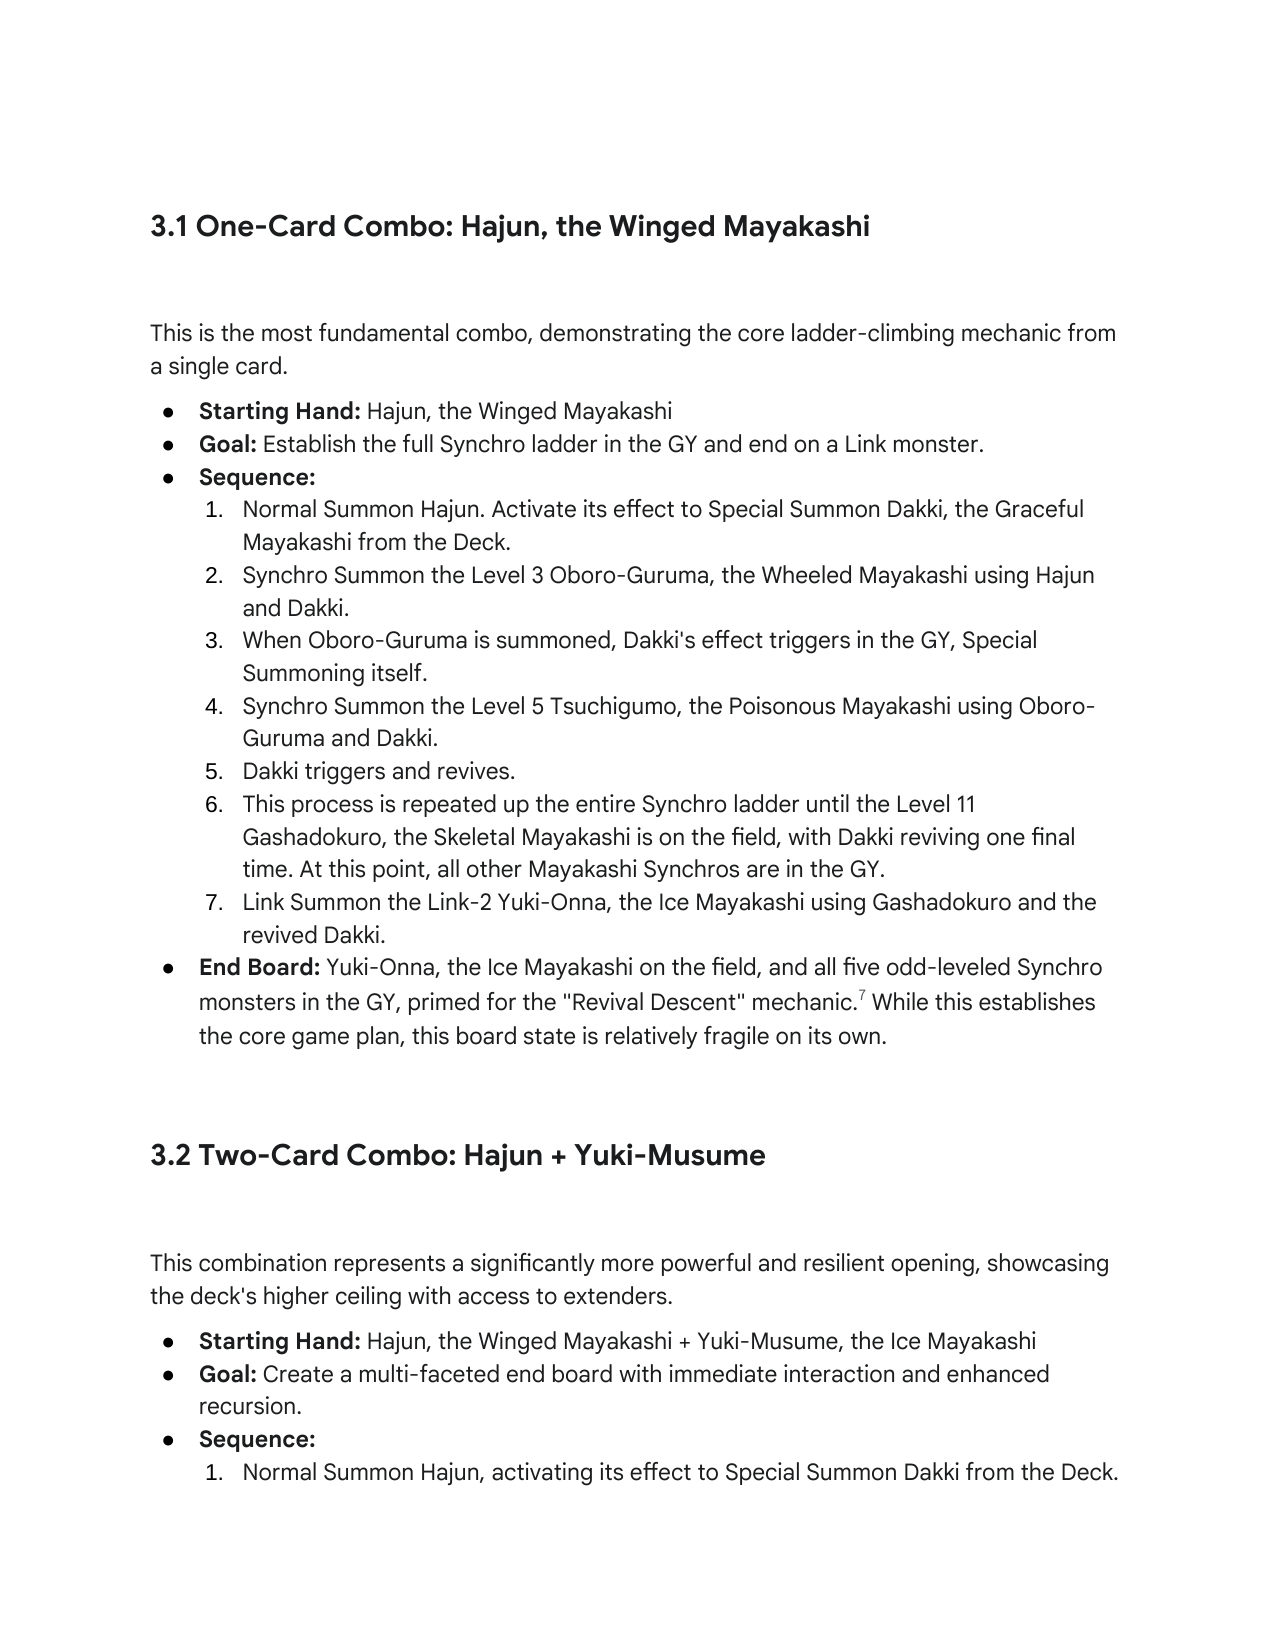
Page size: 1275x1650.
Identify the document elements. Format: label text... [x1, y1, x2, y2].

list Goal: Establish the full Synchro ladder in the GY and end on a Link monster. [161, 430, 1125, 459]
subtitle 3.1 One-Card Combo: Hajun, the Winged Mayakashi [150, 208, 1125, 244]
list Normal Summon Hajun. Activate its effect to Special Summon Dakki, the Graceful Mayakashi from the Deck. [205, 496, 1125, 557]
list Synchro Summon the Level 5 Tsuchigumo, the Poisonous Mayakashi using Oboro-Guruma and Dakki. [205, 692, 1125, 753]
list Dakki triggers and revives. [205, 757, 1125, 786]
list Link Summon the Link-2 Yuki-Onna, the Ice Mayakashi using Gashadokuro and the revived Dakki. [205, 888, 1125, 949]
text This is the most fundamental combo, demonstrating the core ladder-climbing mechanic from a single card. [150, 319, 1125, 381]
list End Board: Yuki-Onna, the Ice Mayakashi on the field, and all five odd-leveled Synchro monsters in the GY, primed for the "Revival Descent" mechanic.7 While this establishes the core game plan, this board state is relatively fragile on its own. [161, 953, 1125, 1051]
list Sequence: [161, 463, 1125, 492]
list When Oboro-Guruma is summoned, Dakki's effect triggers in the GY, Special Summoning itself. [205, 626, 1125, 688]
list This process is repeated up the entire Synchro ladder until the Level 11 Gashadokuro, the Skeletal Mayakashi is on the field, with Dakki reviving one final time. At this point, all other Mayakashi Synchros are in the GY. [205, 790, 1125, 884]
text This combination represents a significantly more powerful and resilient opening, showcasing the deck's higher ceiling with access to extenders. [150, 1249, 1125, 1311]
list Normal Summon Hajun, activating its effect to Special Summon Dakki from the Deck. [205, 1458, 1125, 1487]
list Synchro Summon the Level 3 Oboro-Guruma, the Wheeled Mayakashi using Hajun and Dakki. [205, 561, 1125, 622]
list Goal: Create a multi-faceted end board with immediate interaction and enhanced recursion. [161, 1360, 1125, 1421]
subtitle 3.2 Two-Card Combo: Hajun + Yuki-Musume [150, 1137, 1125, 1174]
list Starting Hand: Hajun, the Winged Mayakashi + Yuki-Musume, the Ice Mayakashi [161, 1327, 1125, 1356]
list Starting Hand: Hajun, the Winged Mayakashi [161, 397, 1125, 426]
list Sequence: [161, 1425, 1125, 1454]
